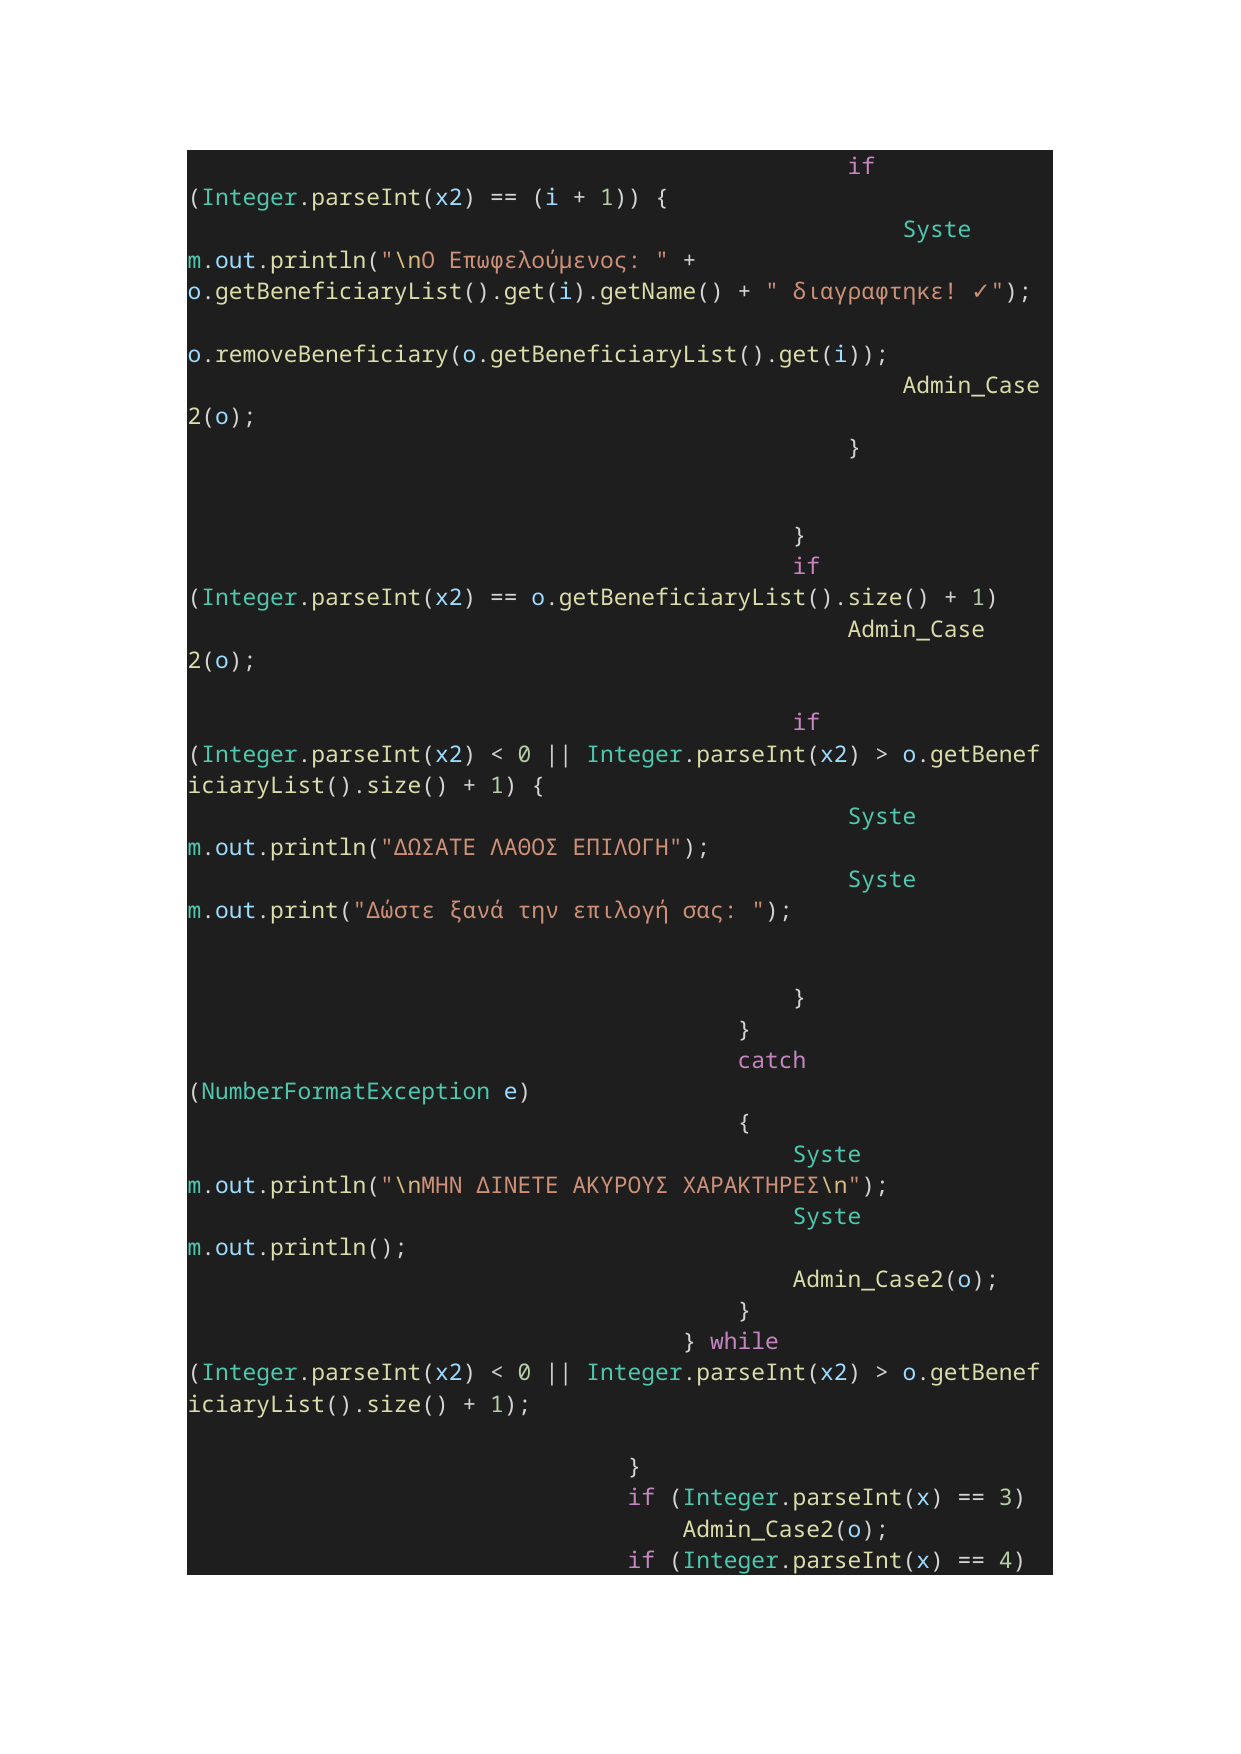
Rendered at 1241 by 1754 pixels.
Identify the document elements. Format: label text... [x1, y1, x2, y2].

text if (Integer.parseInt(x) == 3) [187, 1481, 1053, 1512]
text } [187, 431, 1053, 462]
text System.out.print("Δώστε ξανά την επιλογή σας: "); [187, 862, 1053, 925]
text Admin_Case2(o); [187, 369, 1053, 431]
text if (Integer.parseInt(x2) < 0 || Integer.parseInt(x2) > o.getBeneficiaryList().size() + 1) { [187, 706, 1053, 800]
text { [187, 1106, 1053, 1137]
text System.out.println("\nΜΗΝ ΔΙΝΕΤΕ ΑΚΥΡΟΥΣ ΧΑΡΑΚΤΗΡΕΣ\n"); [187, 1137, 1053, 1200]
text Admin_Case2(o); [187, 1512, 1053, 1544]
text } [187, 1450, 1053, 1481]
text if (Integer.parseInt(x2) == (i + 1)) { [187, 150, 1053, 212]
text Admin_Case2(o); [187, 1262, 1053, 1294]
text } [187, 519, 1053, 550]
text } [187, 981, 1053, 1012]
text System.out.println("\nO Επωφελούμενος: " + o.getBeneficiaryList().get(i).getName() + " διαγραφτηκε! ✓"); [187, 212, 1053, 306]
text if (Integer.parseInt(x2) == o.getBeneficiaryList().size() + 1) [187, 550, 1053, 612]
text System.out.println(); [187, 1200, 1053, 1262]
text if (Integer.parseInt(x) == 4) [187, 1544, 1053, 1575]
text } [187, 1012, 1053, 1044]
text } [187, 1294, 1053, 1325]
text o.removeBeneficiary(o.getBeneficiaryList().get(i)); [187, 306, 1053, 369]
text System.out.println("ΔΩΣΑΤΕ ΛΑΘΟΣ ΕΠΙΛΟΓΗ"); [187, 800, 1053, 862]
text Admin_Case2(o); [187, 612, 1053, 675]
text } while (Integer.parseInt(x2) < 0 || Integer.parseInt(x2) > o.getBeneficiaryList().size() + 1); [187, 1325, 1053, 1419]
text catch (NumberFormatException e) [187, 1044, 1053, 1106]
